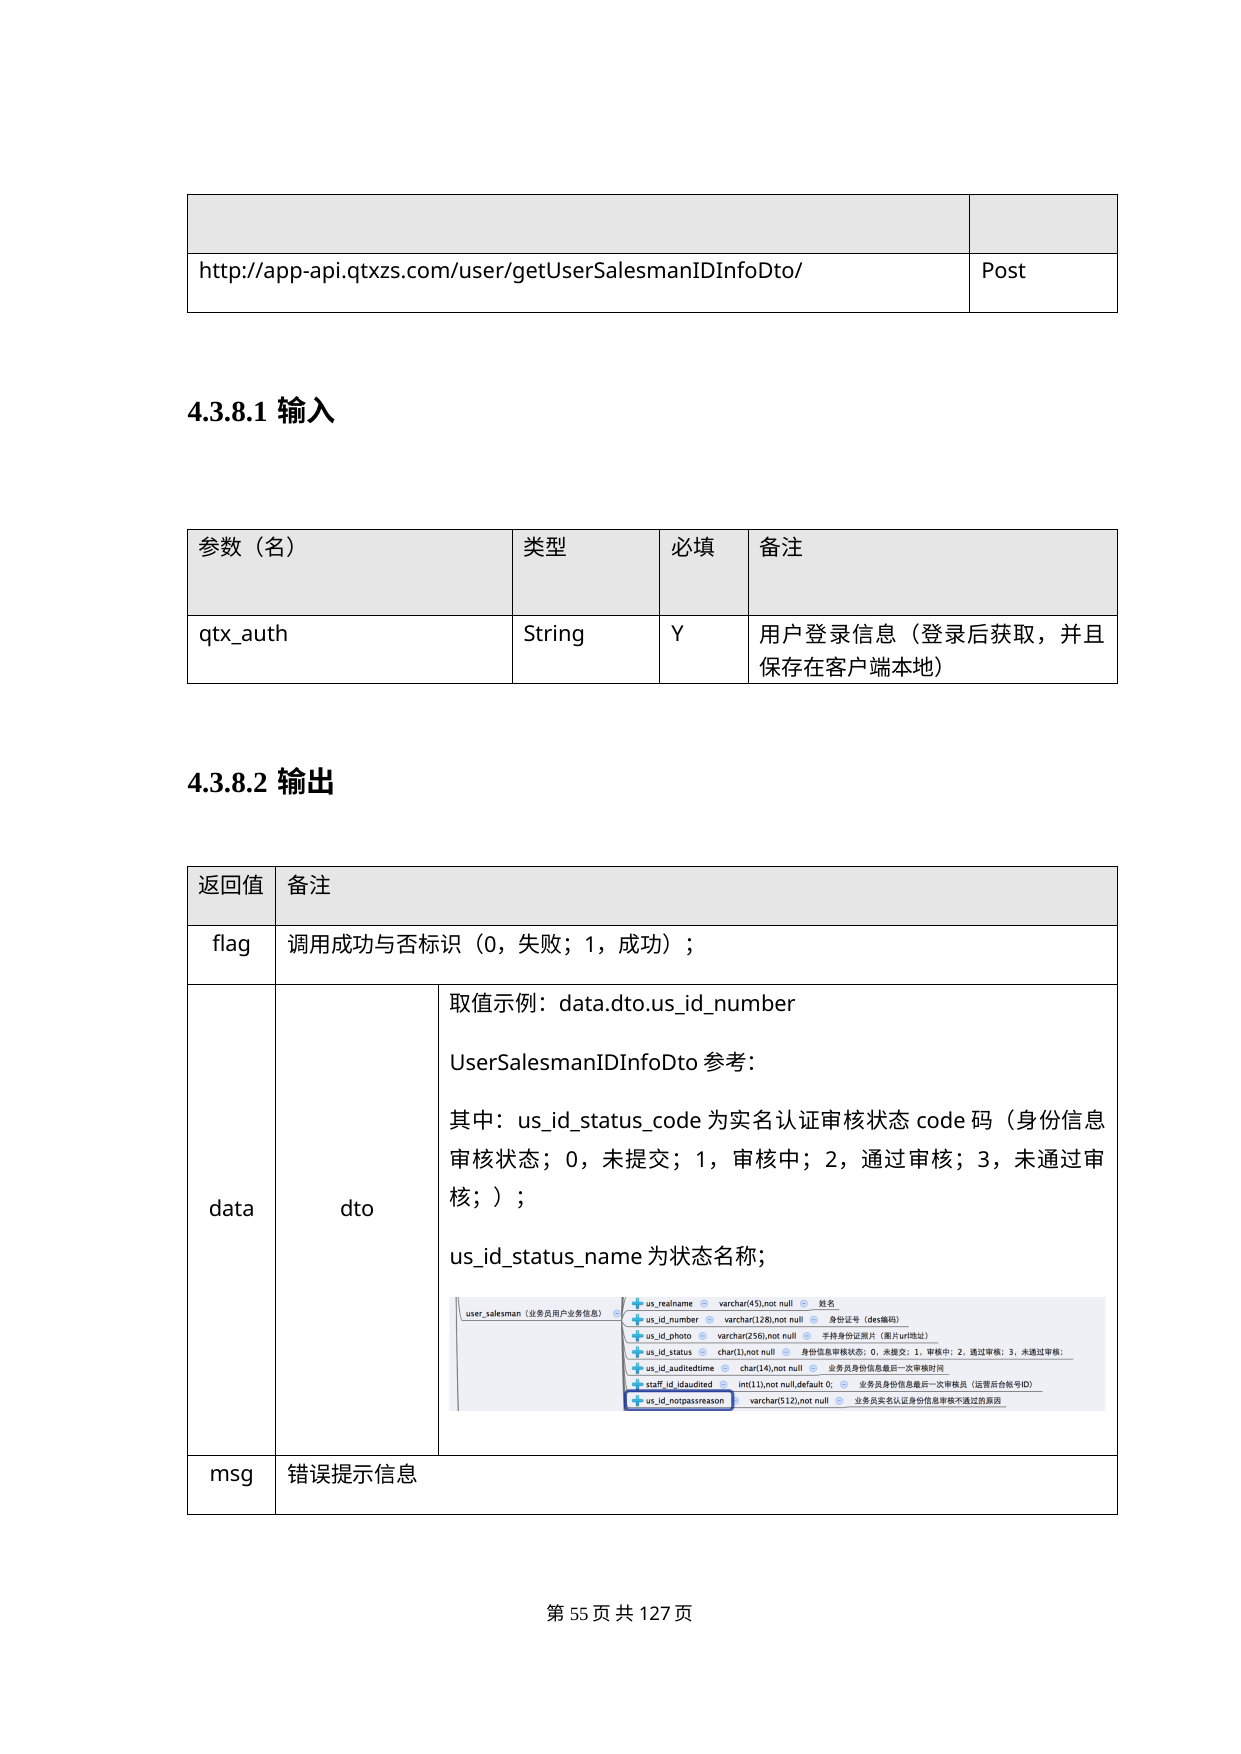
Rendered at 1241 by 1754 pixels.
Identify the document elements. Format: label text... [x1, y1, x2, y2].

table_cell Post [970, 254, 1117, 312]
table_cell String [513, 616, 659, 682]
table_header 类型 [513, 530, 659, 615]
table_cell 错误提示信息 [276, 1456, 1117, 1514]
table_cell qtx_auth [188, 616, 512, 682]
subtitle 输出 [187, 746, 1053, 813]
table_cell data [188, 985, 275, 1455]
table_cell http://app-api.qtxzs.com/user/getUserSalesmanIDInfoDto/ [188, 254, 969, 312]
picture [449, 1297, 1106, 1411]
table_header 请求方式 [970, 195, 1117, 253]
table_cell 调用成功与否标识（0，失败；1，成功）； [276, 926, 1117, 984]
table_header 参数（名） [188, 530, 512, 615]
table_header 备注 [276, 867, 1117, 925]
table_cell Y [660, 616, 748, 682]
table_cell 取值示例：data.dto.us_id_number UserSalesmanIDInfoDto参考： 其中：us_id_status_code为实名认证审核状态code码（身份信息审核状态；0，未提交；1，审核中；2，通过审核；3，未通过审核；）； us_id_status_name为状态名称； [439, 985, 1117, 1455]
table_cell flag [188, 926, 275, 984]
table_header 请求地址： [188, 195, 969, 253]
table_cell dto [276, 985, 438, 1455]
table_cell msg [188, 1456, 275, 1514]
table_header 返回值 [188, 867, 275, 925]
table_header 备注 [749, 530, 1117, 615]
subtitle 输入 [187, 375, 1053, 442]
table_cell 用户登录信息（登录后获取，并且保存在客户端本地） [749, 616, 1117, 682]
table_header 必填 [660, 530, 748, 615]
